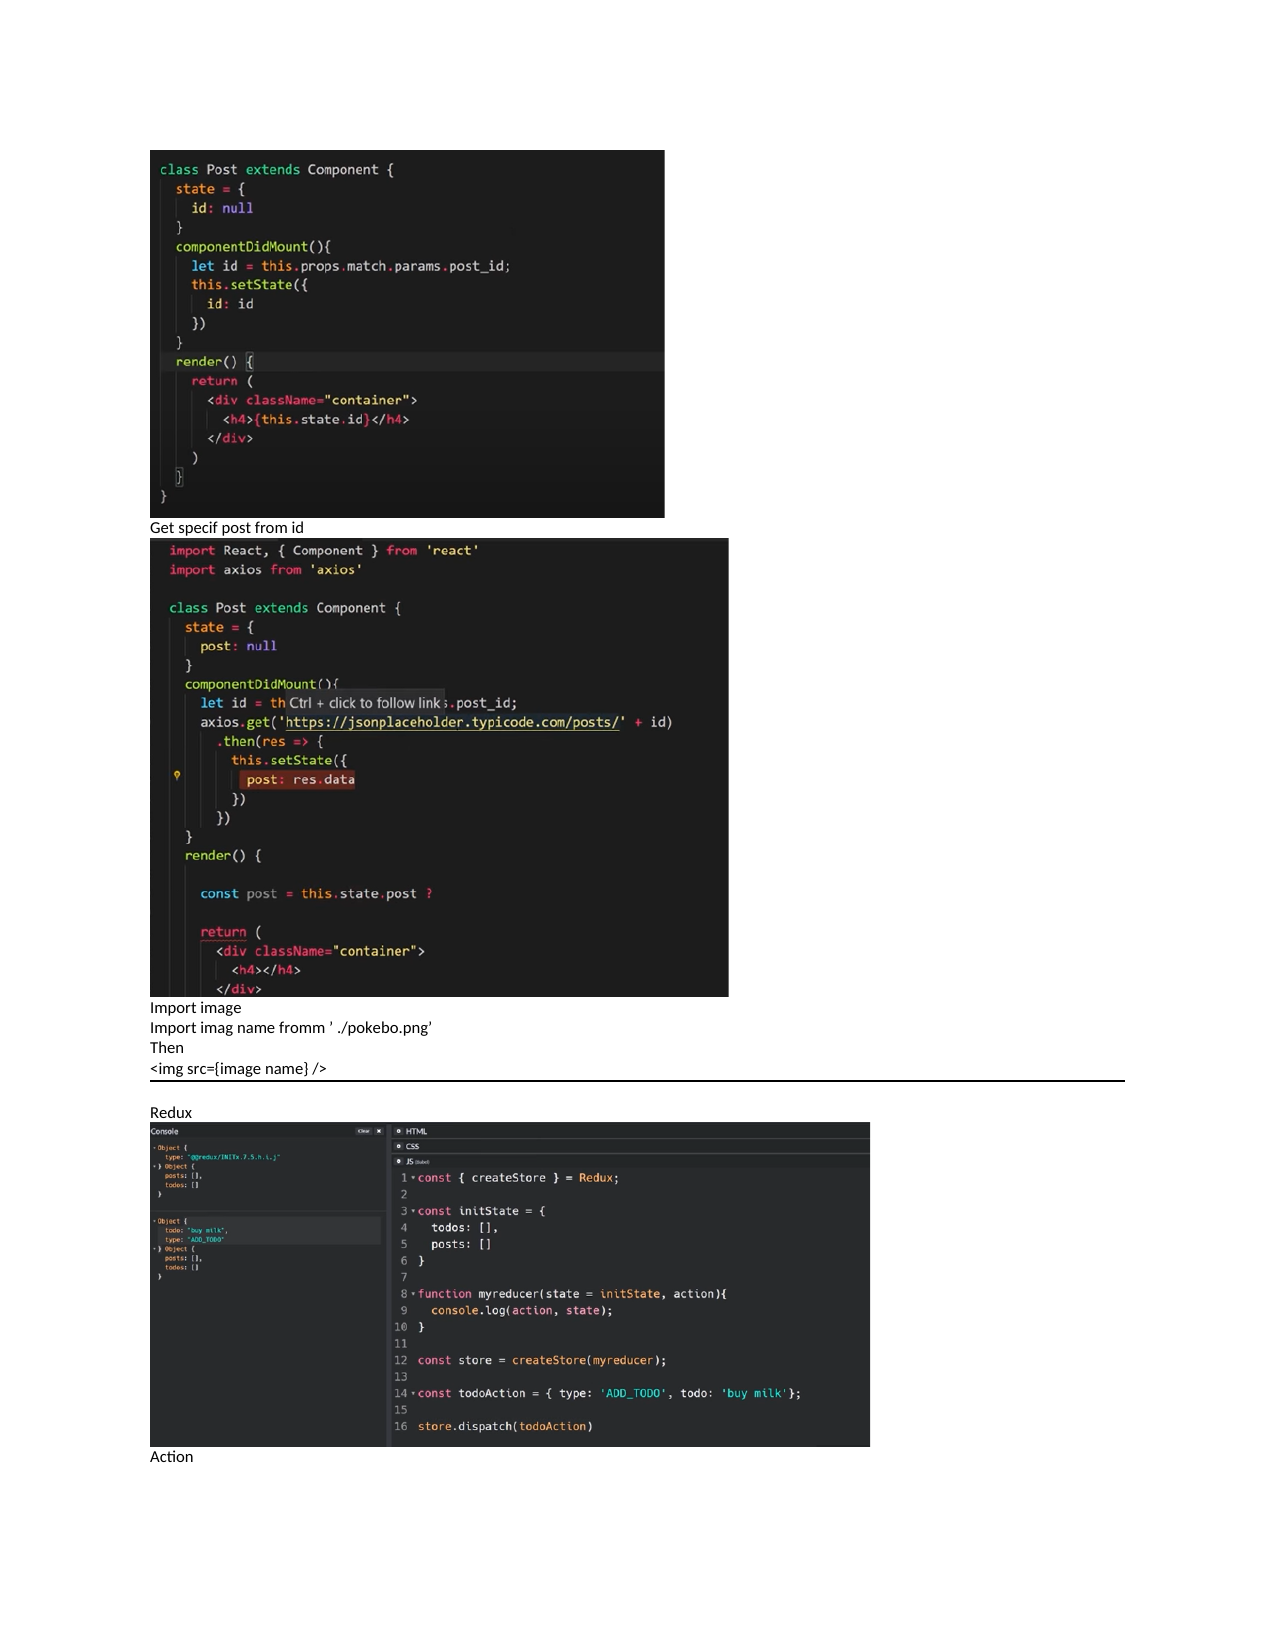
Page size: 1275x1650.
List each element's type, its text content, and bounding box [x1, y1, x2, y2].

picture [150, 1122, 871, 1447]
text Get specif post from id [150, 518, 1125, 538]
picture [150, 538, 729, 997]
picture [150, 150, 665, 518]
text Then [150, 1038, 1125, 1058]
text Import imag name fromm ’ ./pokebo.png’ [150, 1017, 1125, 1038]
text Import image [150, 997, 1125, 1017]
text Action [150, 1447, 1125, 1467]
text Redux [150, 1102, 1125, 1122]
text <img src={image name} /> [150, 1058, 1125, 1080]
